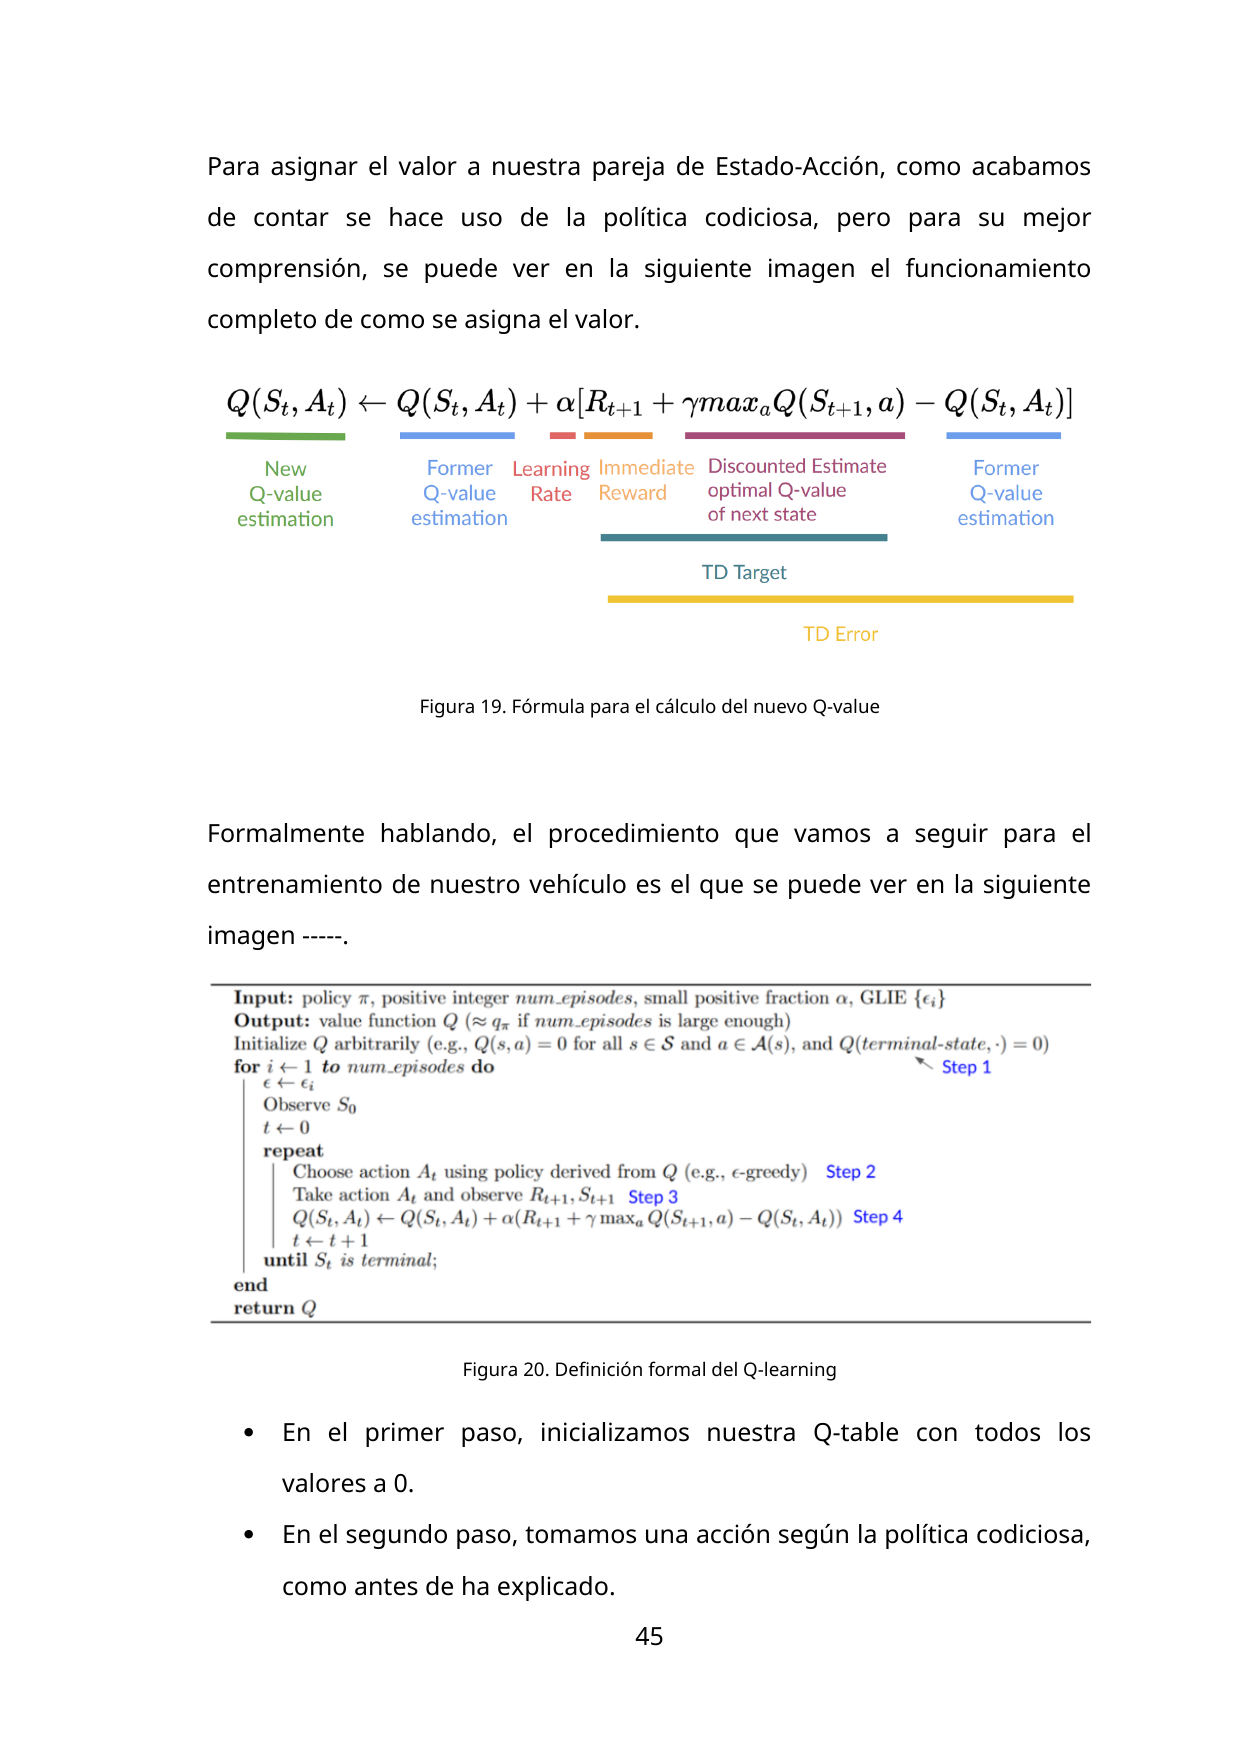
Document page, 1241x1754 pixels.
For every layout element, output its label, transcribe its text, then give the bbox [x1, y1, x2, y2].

picture [206, 981, 1092, 1327]
text Figura 19. Fórmula para el cálculo del nuevo Q-value [207, 693, 1092, 718]
text Para asignar el valor a nuestra pareja de Estado-Acción, como acabamos de contar se hace uso de la política codiciosa, pero para su mejor comprensión, se puede ver en la siguiente imagen el funcionamiento completo de como se asigna el valor. [207, 148, 1092, 336]
text Figura 20. Definición formal del Q-learning [207, 1356, 1092, 1381]
picture [206, 365, 1092, 664]
list En el primer paso, inicializamos nuestra Q-table con todos los valores a 0. [244, 1415, 1092, 1500]
text Formalmente hablando, el procedimiento que vamos a seguir para el entrenamiento de nuestro vehículo es el que se puede ver en la siguiente imagen -----. [207, 816, 1092, 952]
list En el segundo paso, tomamos una acción según la política codiciosa, como antes de ha explicado. [244, 1517, 1092, 1602]
